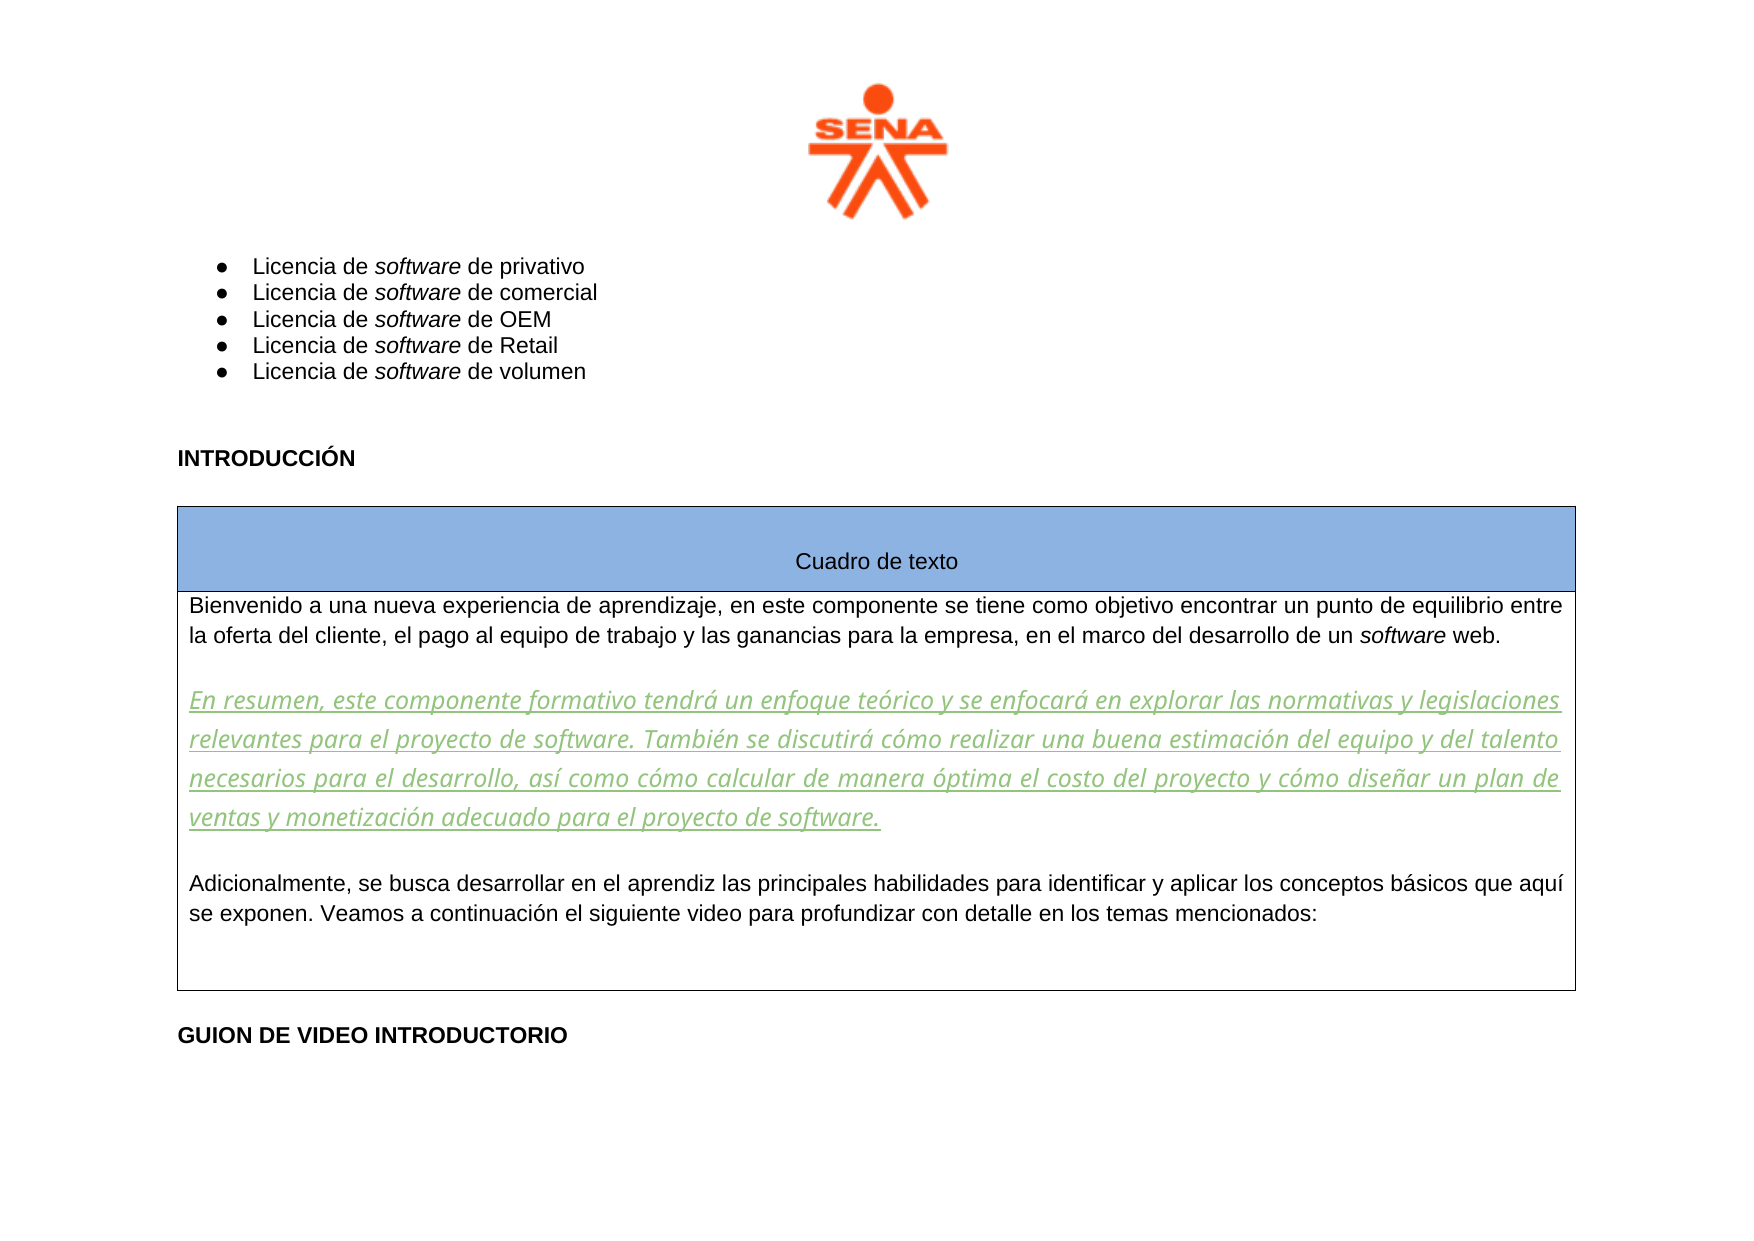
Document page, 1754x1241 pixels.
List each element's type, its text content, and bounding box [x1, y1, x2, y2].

list Licencia de software de OEM [215, 306, 1577, 332]
list Licencia de software de privativo [215, 253, 1577, 279]
picture [796, 75, 958, 227]
list Licencia de software de volumen [215, 358, 1577, 385]
table_cell Bienvenido a una nueva experiencia de aprendizaje, en este componente se tiene como objetivo encontrar un punto de equilibrio entre la oferta del cliente, el pago al equipo de trabajo y las ganancias para la empresa, en el marco del desarrollo de un software web. En resumen, este componente formativo tendrá un enfoque teórico y se enfocará en explorar las normativas y legislaciones relevantes para el proyecto de software. También se discutirá cómo realizar una buena estimación del equipo y del talento necesarios para el desarrollo, así como cómo calcular de manera óptima el costo del proyecto y cómo diseñar un plan de ventas y monetización adecuado para el proyecto de software. Adicionalmente, se busca desarrollar en el aprendiz las principales habilidades para identificar y aplicar los conceptos básicos que aquí se exponen. Veamos a continuación el siguiente video para profundizar con detalle en los temas mencionados: [178, 592, 1575, 990]
list Licencia de software de comercial [215, 279, 1577, 306]
list Licencia de software de Retail [215, 332, 1577, 358]
text INTRODUCCIÓN [177, 445, 1577, 471]
text GUION DE VIDEO INTRODUCTORIO [177, 1022, 1577, 1048]
table_header Cuadro de texto [178, 507, 1575, 591]
